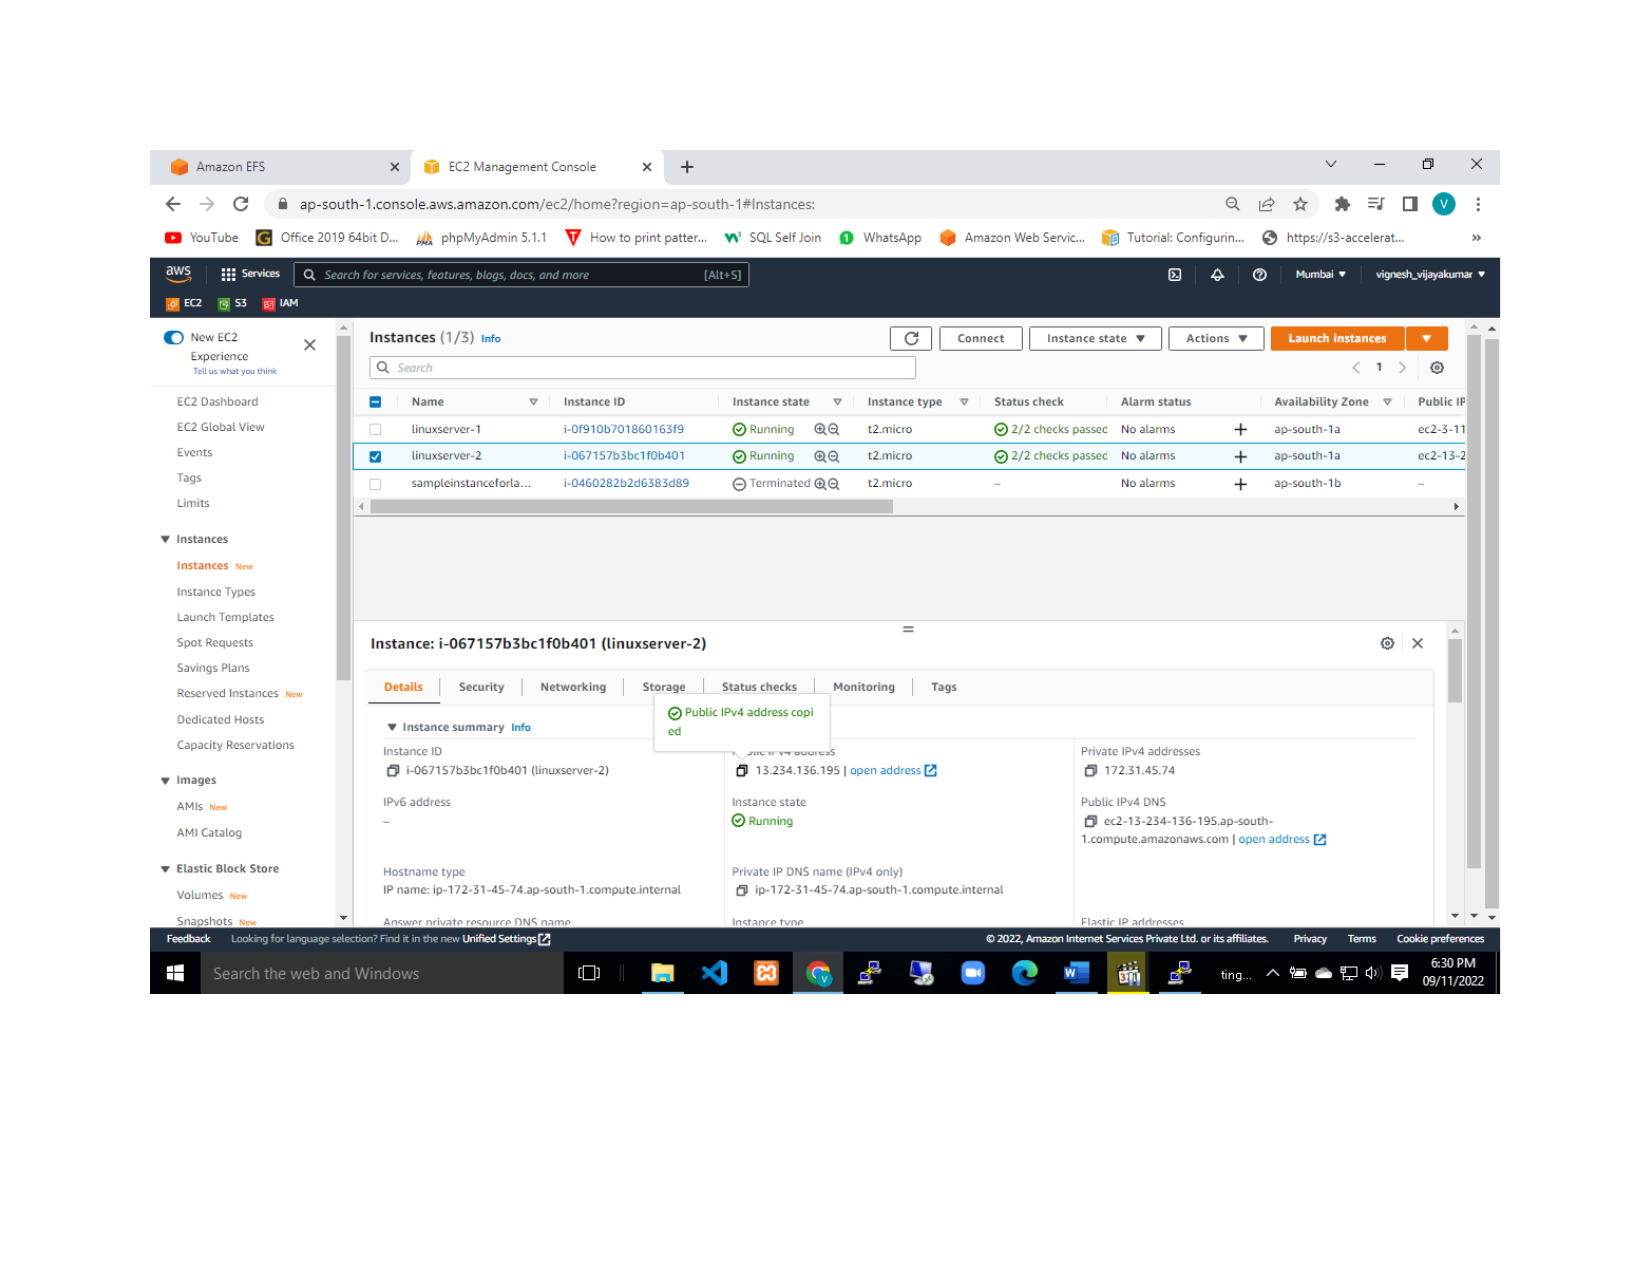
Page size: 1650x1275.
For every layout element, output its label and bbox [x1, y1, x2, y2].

picture [150, 150, 1500, 994]
